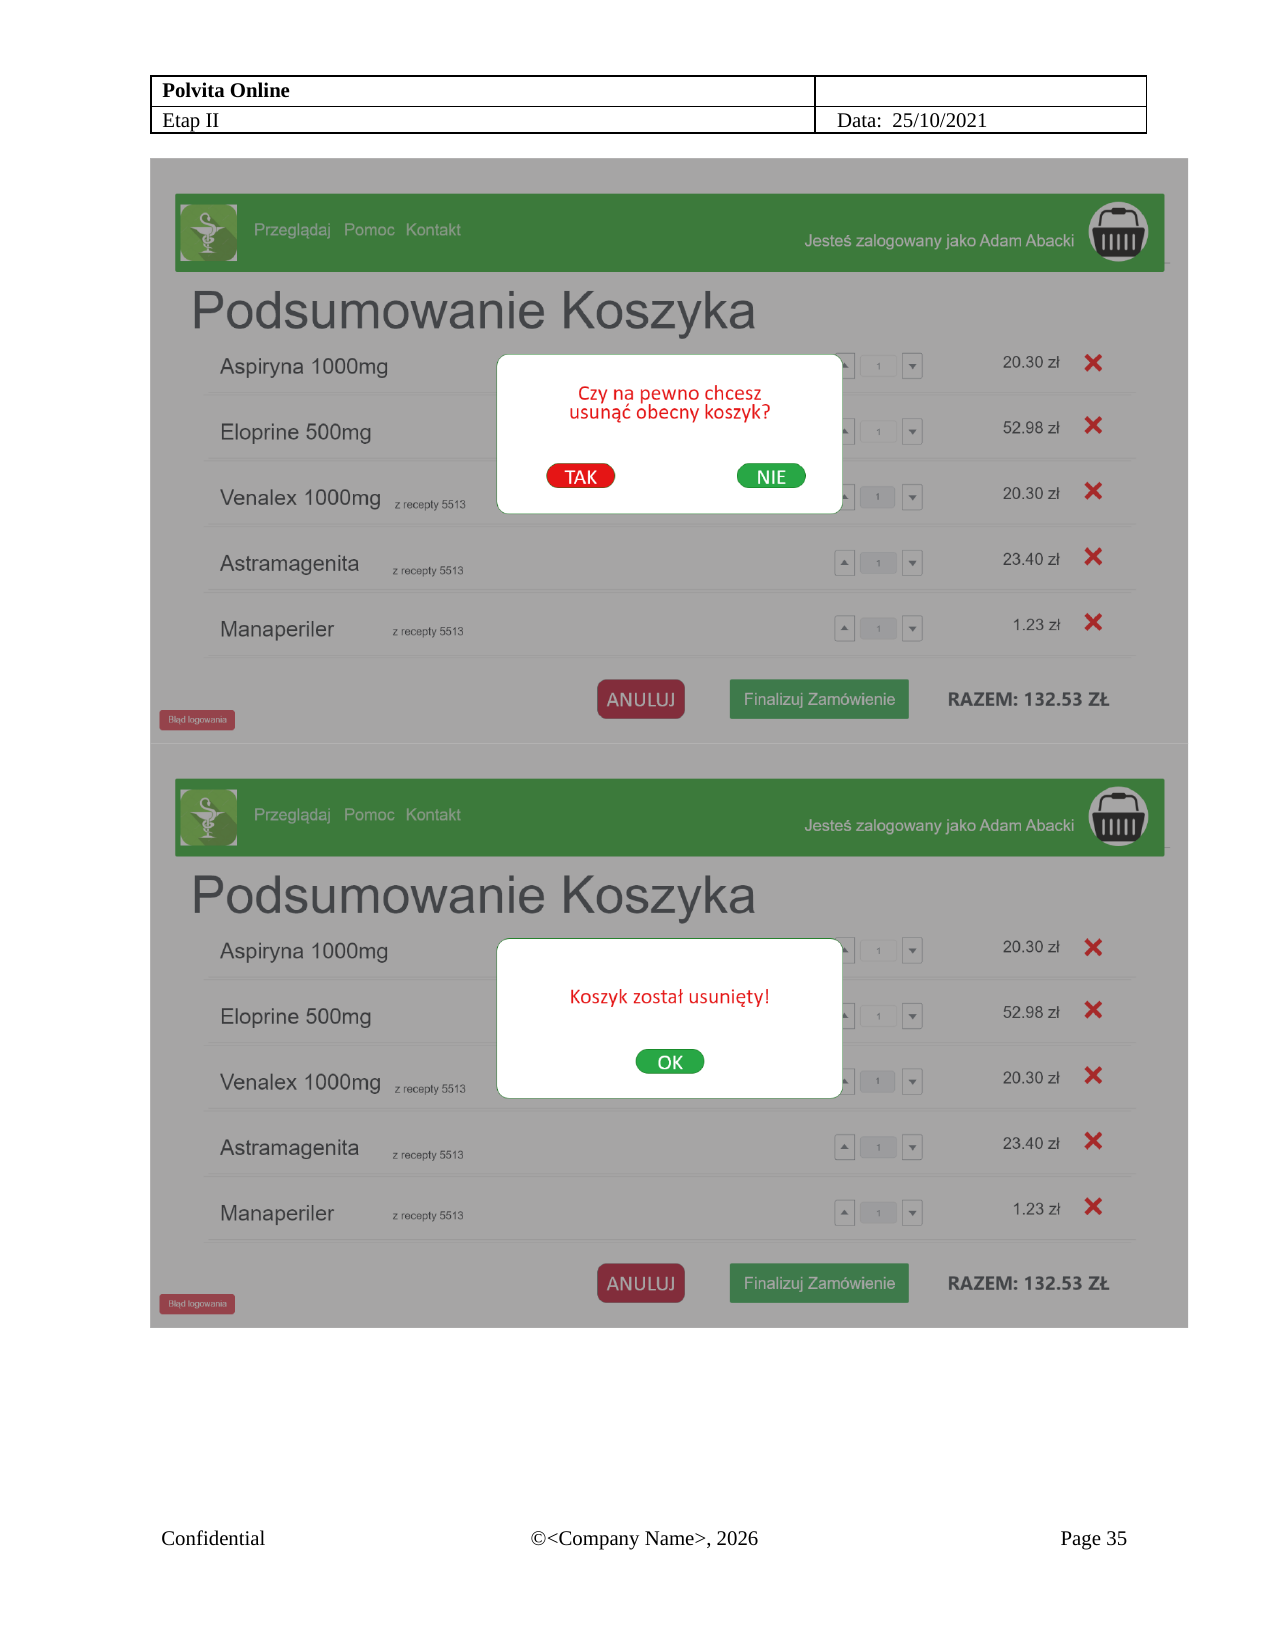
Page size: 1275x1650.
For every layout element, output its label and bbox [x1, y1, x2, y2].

picture [150, 158, 1189, 1328]
